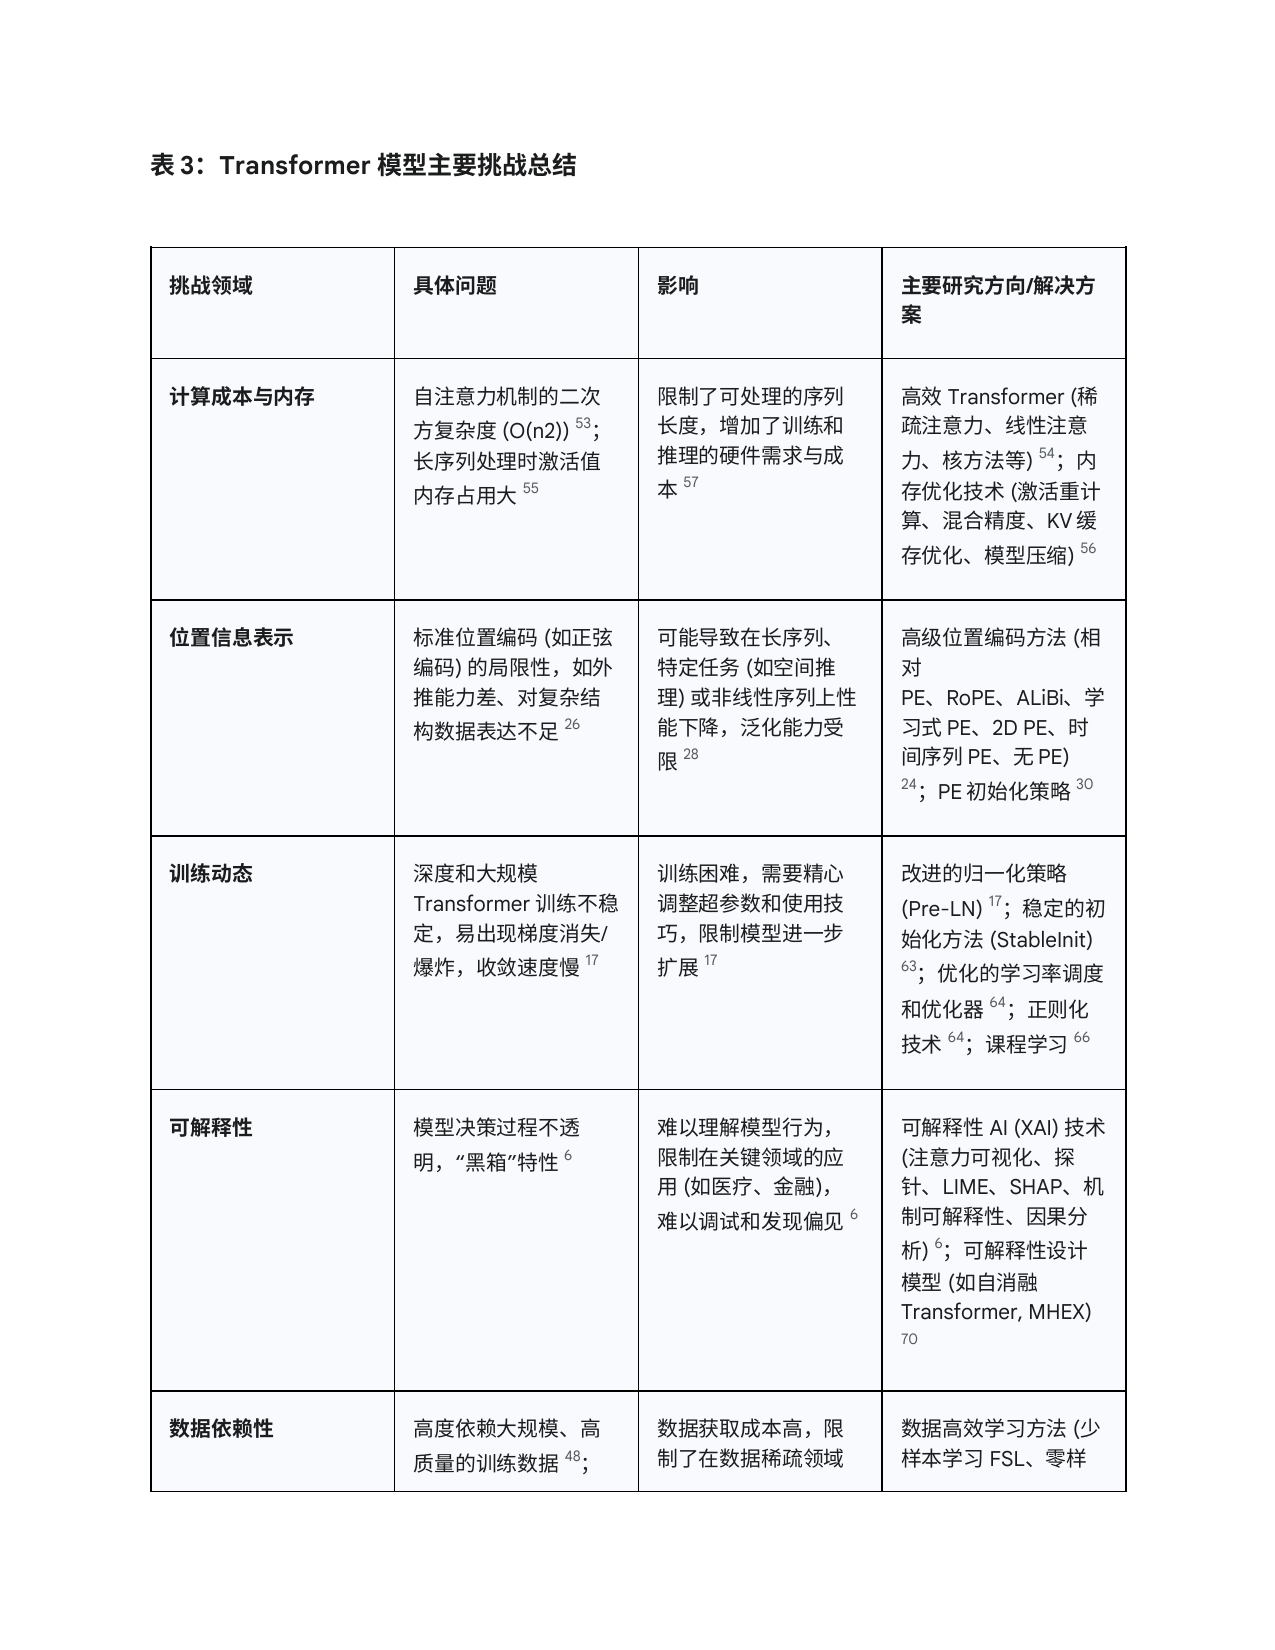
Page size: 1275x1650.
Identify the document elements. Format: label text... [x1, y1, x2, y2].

table_cell 训练困难，需要精心调整超参数和使用技巧，限制模型进一步扩展 17 [639, 837, 881, 1089]
table_cell 标准位置编码 (如正弦编码) 的局限性，如外推能力差、对复杂结构数据表达不足 26 [395, 601, 638, 835]
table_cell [883, 1392, 1125, 1491]
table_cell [639, 1392, 881, 1491]
table_cell 高效 Transformer (稀疏注意力、线性注意力、核方法等) 54；内存优化技术 (激活重计算、混合精度、KV缓存优化、模型压缩) 56 [883, 359, 1125, 599]
table_cell 可能导致在长序列、特定任务 (如空间推理) 或非线性序列上性能下降，泛化能力受限 28 [639, 601, 881, 835]
table_cell 高级位置编码方法 (相对PE、RoPE、ALiBi、学习式PE、2D PE、时间序列PE、无PE) 24；PE初始化策略 30 [883, 601, 1125, 835]
text 表3：Transformer 模型主要挑战总结 [150, 150, 1125, 181]
table_header 主要研究方向/解决方案 [883, 248, 1125, 357]
table_header 挑战领域 [152, 248, 394, 357]
table_cell 计算成本与内存 [152, 359, 394, 599]
table_header 具体问题 [395, 248, 638, 357]
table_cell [395, 1392, 638, 1491]
table_cell 自注意力机制的二次方复杂度 (O(n2)) 53；长序列处理时激活值内存占用大 55 [395, 359, 638, 599]
table_header 影响 [639, 248, 881, 357]
table_cell 数据依赖性 [152, 1392, 394, 1491]
table_cell 限制了可处理的序列长度，增加了训练和推理的硬件需求与成本 57 [639, 359, 881, 599]
table_cell 模型决策过程不透明，“黑箱”特性 6 [395, 1090, 638, 1390]
table_cell 可解释性 [152, 1090, 394, 1390]
table_cell 改进的归一化策略 (Pre-LN) 17；稳定的初始化方法 (StableInit) 63；优化的学习率调度和优化器 64；正则化技术 64；课程学习 66 [883, 837, 1125, 1089]
table_cell 难以理解模型行为，限制在关键领域的应用 (如医疗、金融)，难以调试和发现偏见 6 [639, 1090, 881, 1390]
table_cell 深度和大规模 Transformer 训练不稳定，易出现梯度消失/爆炸，收敛速度慢 17 [395, 837, 638, 1089]
table_cell 可解释性 AI (XAI) 技术 (注意力可视化、探针、LIME、SHAP、机制可解释性、因果分析) 6；可解释性设计模型 (如自消融 Transformer, MHEX) 70 [883, 1090, 1125, 1390]
table_cell 训练动态 [152, 837, 394, 1089]
table_cell 位置信息表示 [152, 601, 394, 835]
